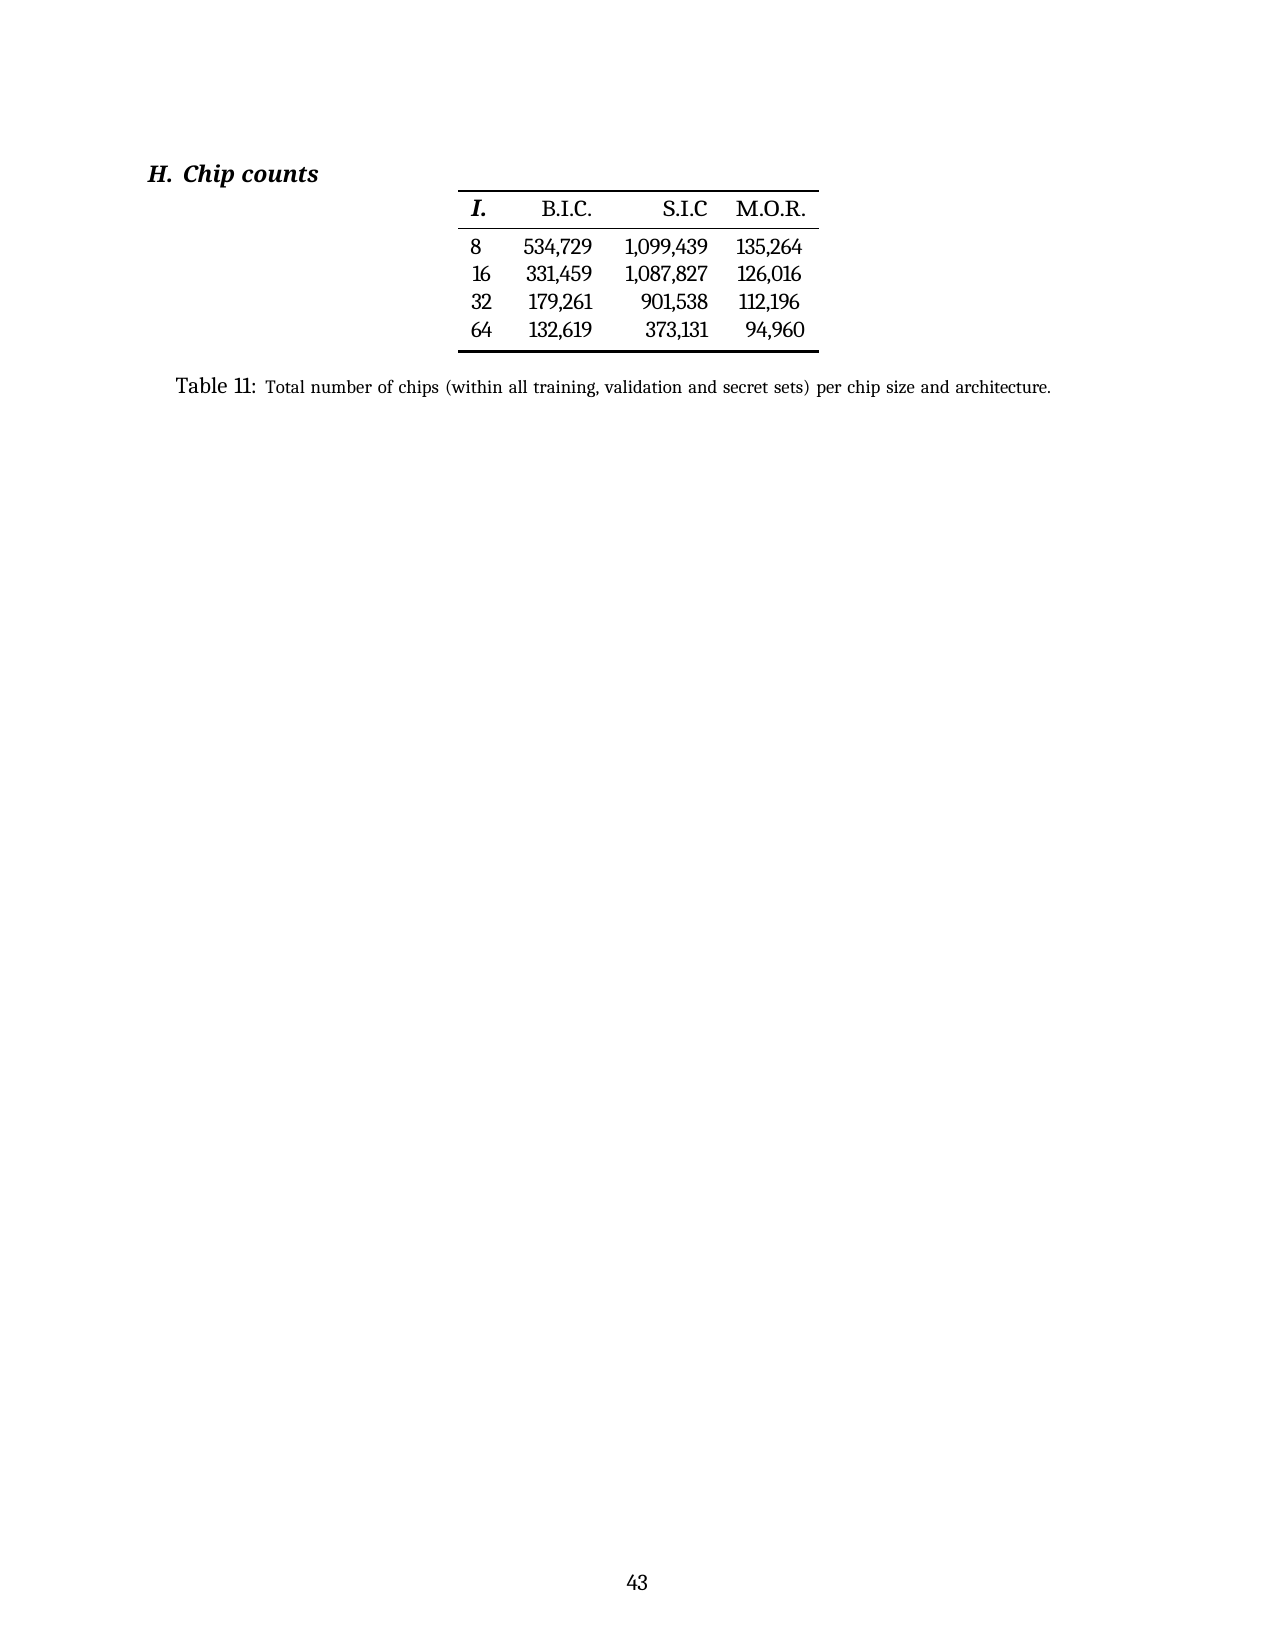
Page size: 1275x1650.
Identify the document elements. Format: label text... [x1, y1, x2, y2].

table_cell 132,619 [506, 316, 604, 350]
table_header S.I.C [604, 192, 720, 228]
table_header M.O.R. [720, 192, 819, 228]
table_cell 1,099,439 [604, 229, 720, 260]
table_cell 534,729 [506, 229, 604, 260]
list Chip counts [148, 158, 1204, 189]
table_cell 32 [458, 288, 506, 316]
table_cell 16 [458, 260, 506, 288]
table_header B.I.C. [506, 192, 604, 228]
table_cell 112,196 [720, 288, 819, 316]
table_cell 126,016 [720, 260, 819, 288]
text Table 11: Total number of chips (within all training, validation and secret sets) per chip size and architecture. [175, 372, 1204, 399]
table_header [458, 192, 506, 228]
table_cell 373,131 [604, 316, 720, 350]
table_cell 179,261 [506, 288, 604, 316]
table_cell 331,459 [506, 260, 604, 288]
table_cell 901,538 [604, 288, 720, 316]
table_cell 1,087,827 [604, 260, 720, 288]
table_cell 94,960 [720, 316, 819, 350]
table_cell 8 [458, 229, 506, 260]
table_cell 135,264 [720, 229, 819, 260]
table_cell 64 [458, 316, 506, 350]
